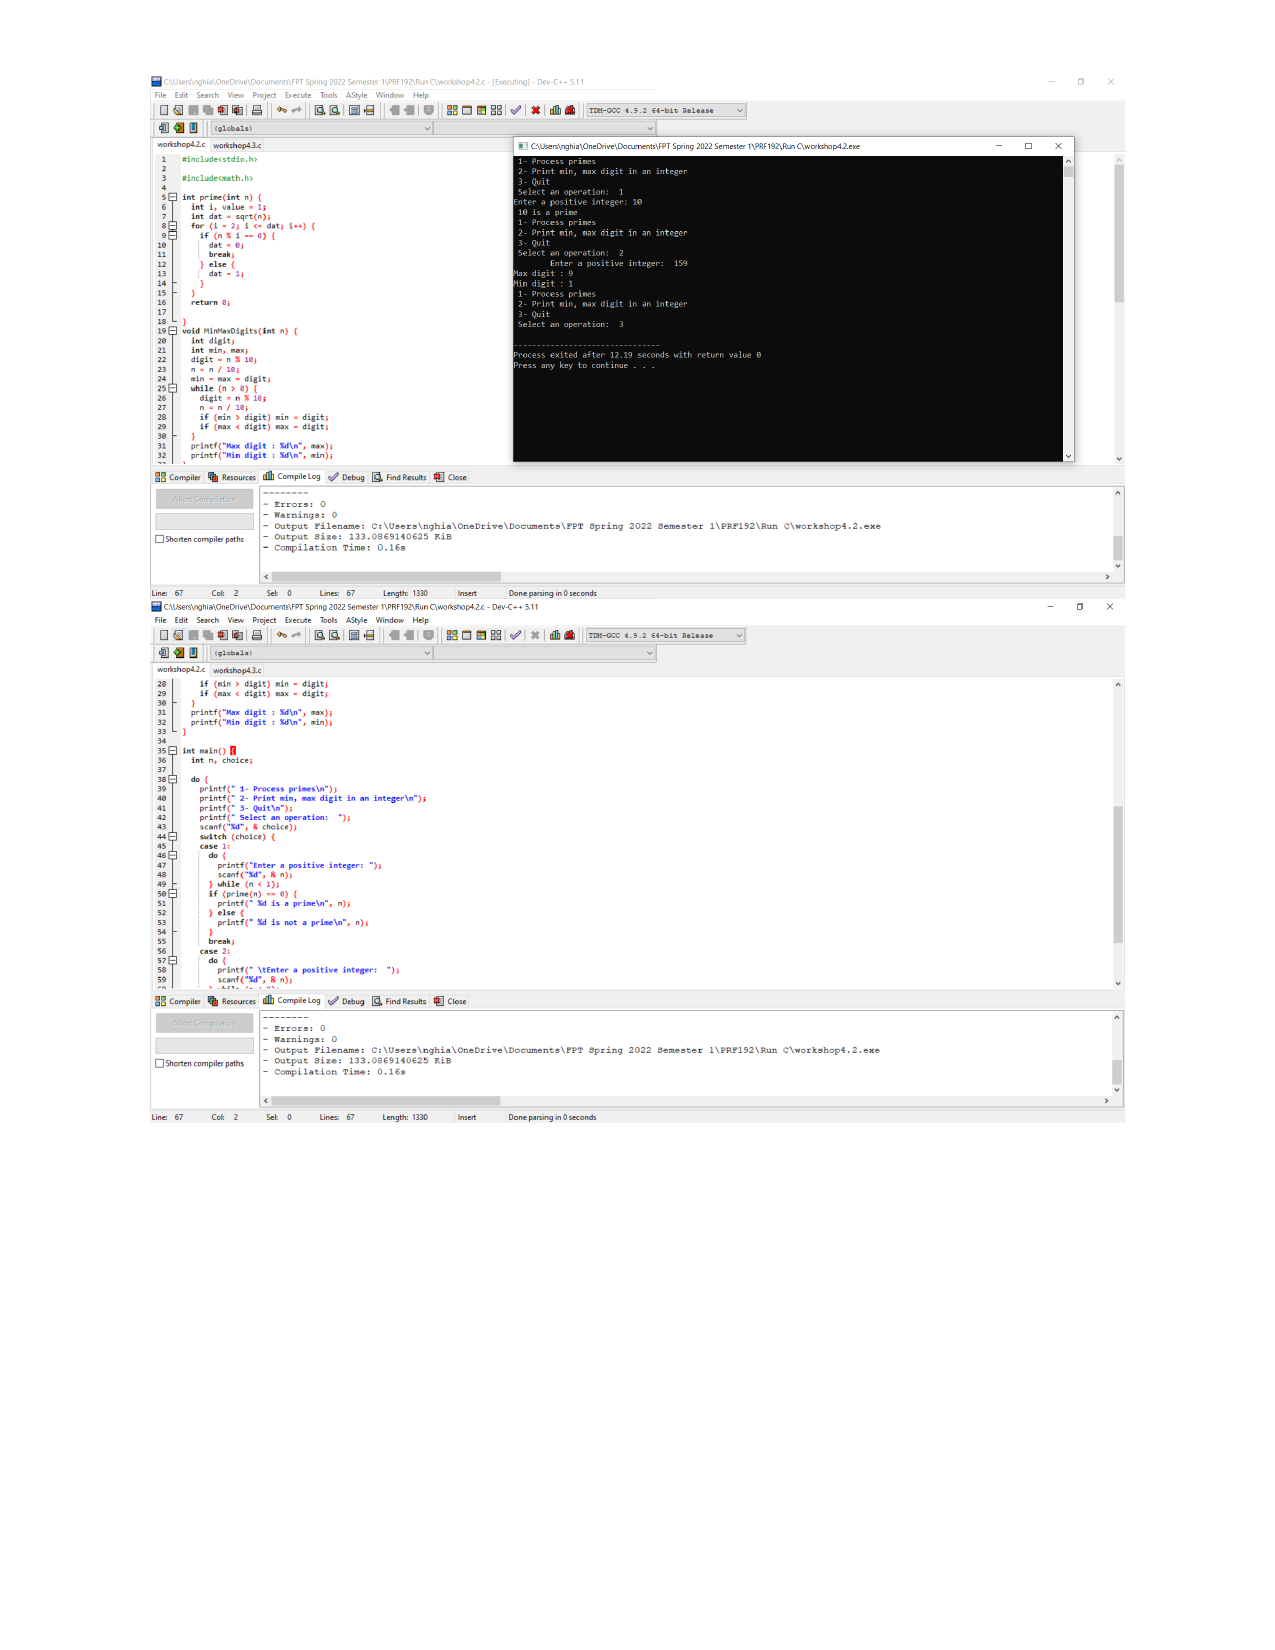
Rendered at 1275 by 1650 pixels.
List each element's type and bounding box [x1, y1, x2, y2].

picture [150, 75, 1125, 1123]
